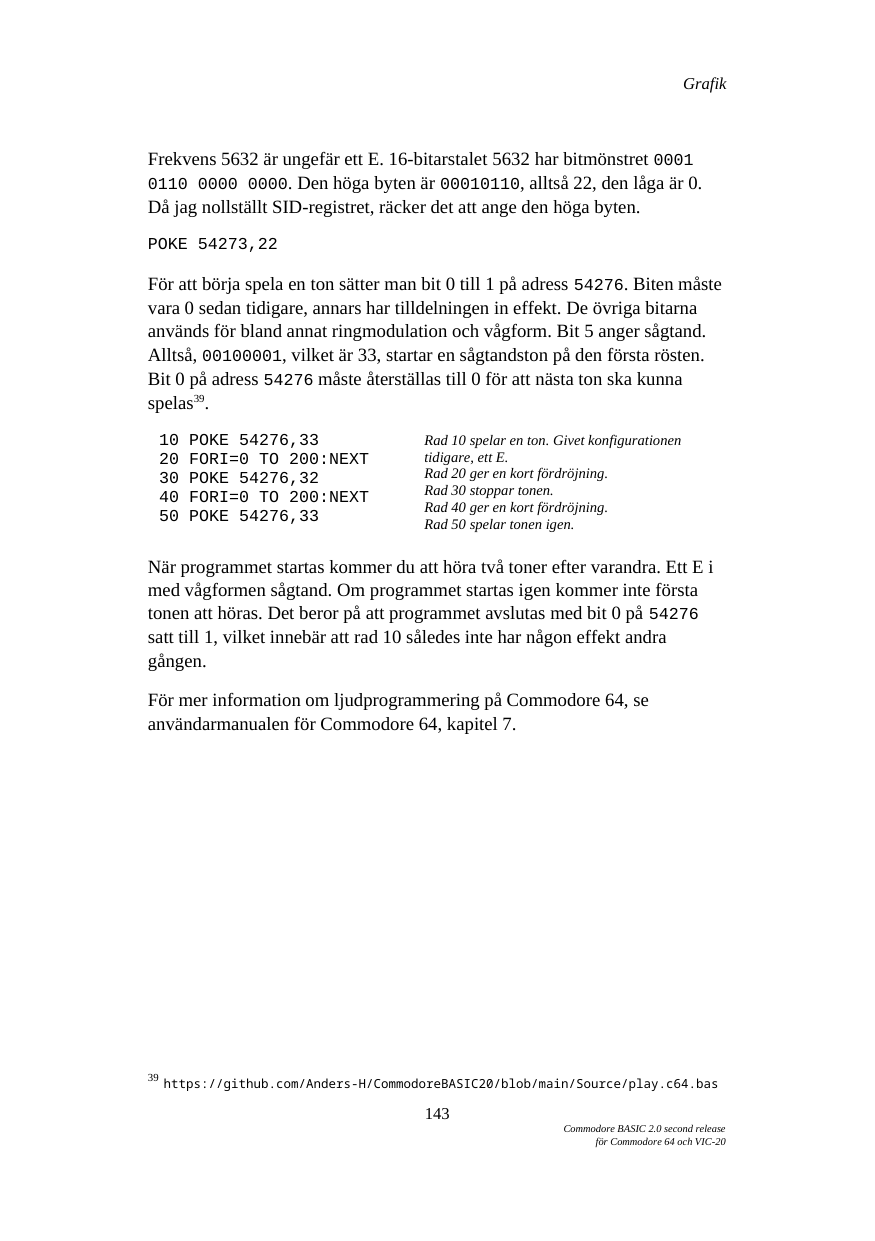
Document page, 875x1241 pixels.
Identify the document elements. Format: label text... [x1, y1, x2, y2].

table_header Rad 10 spelar en ton. Givet konfigurationen tidigare, ett E. Rad 20 ger en kort fördröjning. Rad 30 stoppar tonen. Rad 40 ger en kort fördröjning. Rad 50 spelar tonen igen. [413, 432, 725, 532]
text När programmet startas kommer du att höra två toner efter varandra. Ett E i med vågformen sågtand. Om programmet startas igen kommer inte första tonen att höras. Det beror på att programmet avslutas med bit 0 på 54276 satt till 1, vilket innebär att rad 10 således inte har någon effekt andra gången. [148, 532, 726, 671]
table_header 10 POKE 54276,33 20 FORI=0 TO 200:NEXT 30 POKE 54276,32 40 FORI=0 TO 200:NEXT 50 POKE 54276,33 [148, 432, 413, 532]
text POKE 54273,22 [148, 236, 726, 255]
text För mer information om ljudprogrammering på Commodore 64, se användarmanualen för Commodore 64, kapitel 7. [148, 689, 726, 734]
text För att börja spela en ton sätter man bit 0 till 1 på adress 54276. Biten måste vara 0 sedan tidigare, annars har tilldelningen in effekt. De övriga bitarna används för bland annat ringmodulation och vågform. Bit 5 anger sågtand. Alltså, 00100001, vilket är 33, startar en sågtandston på den första rösten. Bit 0 på adress 54276 måste återställas till 0 för att nästa ton ska kunna spelas. [148, 273, 726, 413]
text Frekvens 5632 är ungefär ett E. 16-bitarstalet 5632 har bitmönstret 0001 0110 0000 0000. Den höga byten är 00010110, alltså 22, den låga är 0. Då jag nollställt SID-registret, räcker det att ange den höga byten. [148, 148, 726, 218]
